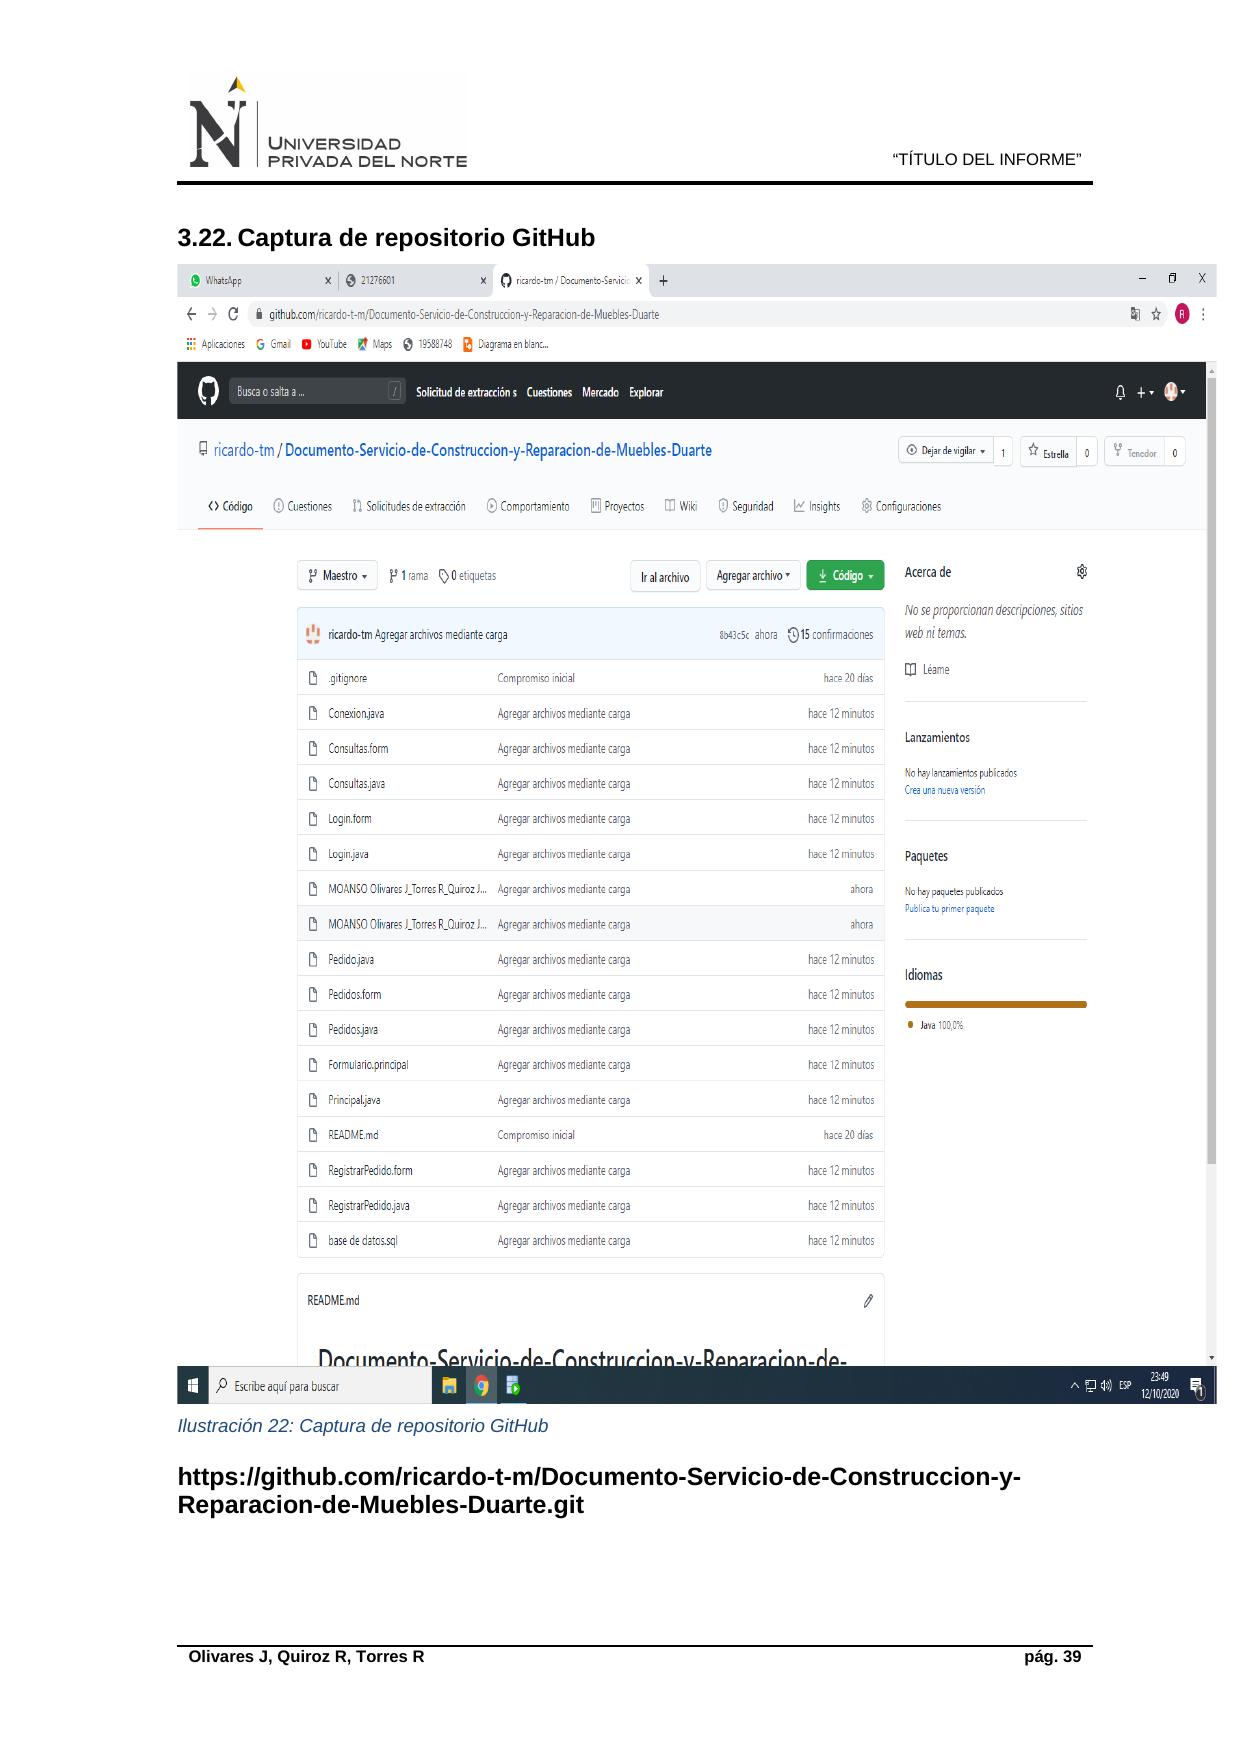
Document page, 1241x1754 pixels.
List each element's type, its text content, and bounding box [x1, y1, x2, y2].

subtitle Captura de repositorio GitHub [177, 223, 1092, 252]
text Ilustración 22: Captura de repositorio GitHub [177, 1415, 1092, 1437]
text https://github.com/ricardo-t-m/Documento-Servicio-de-Construccion-y-Reparacion-de-Muebles-Duarte.git [177, 1462, 1092, 1519]
picture [188, 73, 469, 169]
picture [177, 264, 1217, 1404]
